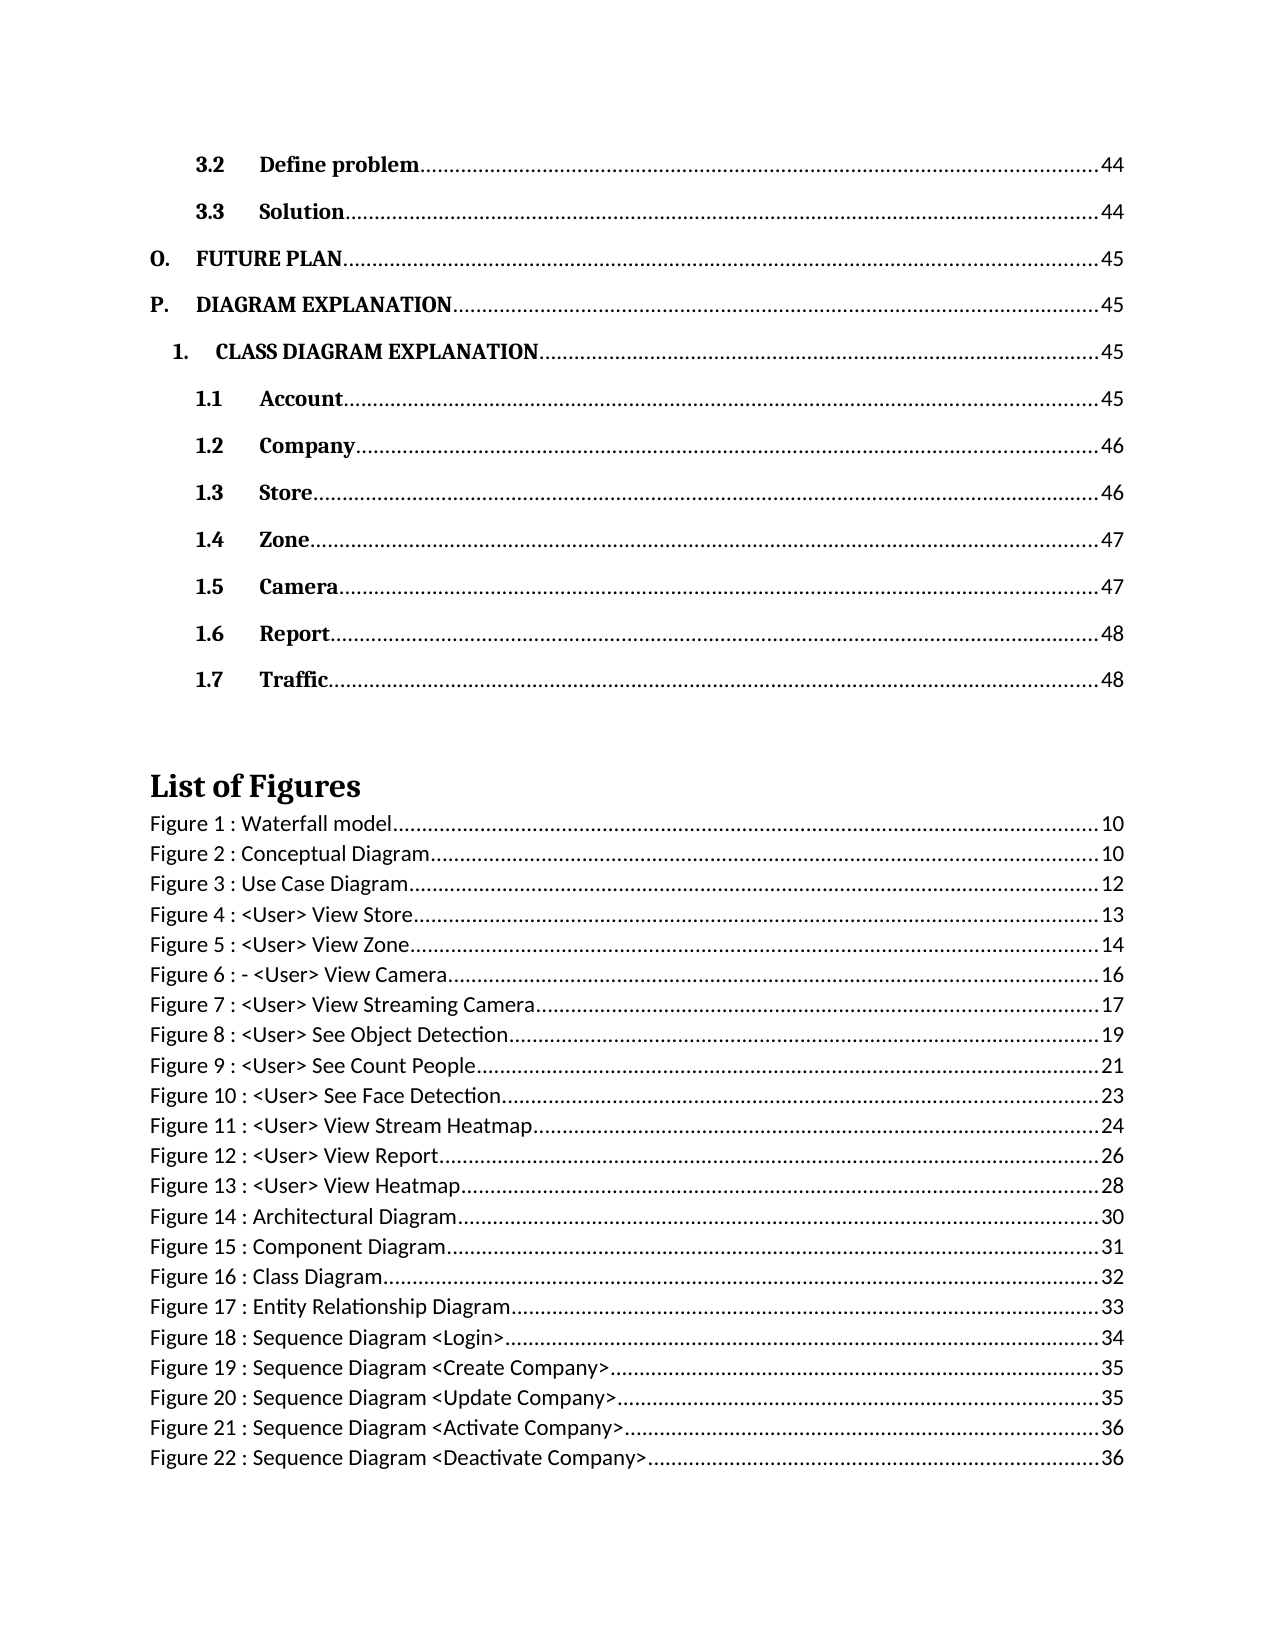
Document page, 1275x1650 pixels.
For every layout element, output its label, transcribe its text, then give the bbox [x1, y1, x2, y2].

text Figure 3 : Use Case Diagram 12 [150, 869, 1125, 897]
text Figure 9 : <User> See Count People 21 [150, 1051, 1125, 1079]
text Figure 13 : <User> View Heatmap 28 [150, 1172, 1125, 1199]
subtitle List of Figures [150, 768, 1125, 806]
text Figure 7 : <User> View Streaming Camera 17 [150, 990, 1125, 1018]
text Figure 1 : Waterfall model 10 [150, 809, 1125, 837]
text Figure 17 : Entity Relationship Diagram 33 [150, 1292, 1125, 1320]
text Figure 12 : <User> View Report 26 [150, 1141, 1125, 1169]
text Figure 10 : <User> See Face Detection 23 [150, 1081, 1125, 1109]
text Figure 15 : Component Diagram 31 [150, 1232, 1125, 1260]
text Figure 16 : Class Diagram 32 [150, 1262, 1125, 1290]
text Figure 18 : Sequence Diagram <Login> 34 [150, 1323, 1125, 1351]
text Figure 2 : Conceptual Diagram 10 [150, 839, 1125, 867]
text Figure 19 : Sequence Diagram <Create Company> 35 [150, 1353, 1125, 1381]
text Figure 4 : <User> View Store 13 [150, 900, 1125, 928]
text Figure 20 : Sequence Diagram <Update Company> 35 [150, 1383, 1125, 1411]
text Figure 8 : <User> See Object Detection 19 [150, 1021, 1125, 1048]
text Figure 6 : - <User> View Camera 16 [150, 960, 1125, 988]
text Figure 21 : Sequence Diagram <Activate Company> 36 [150, 1413, 1125, 1441]
text Figure 5 : <User> View Zone 14 [150, 930, 1125, 958]
text Figure 11 : <User> View Stream Heatmap 24 [150, 1111, 1125, 1139]
text Figure 14 : Architectural Diagram 30 [150, 1202, 1125, 1230]
text Figure 22 : Sequence Diagram <Deactivate Company> 36 [150, 1443, 1125, 1471]
